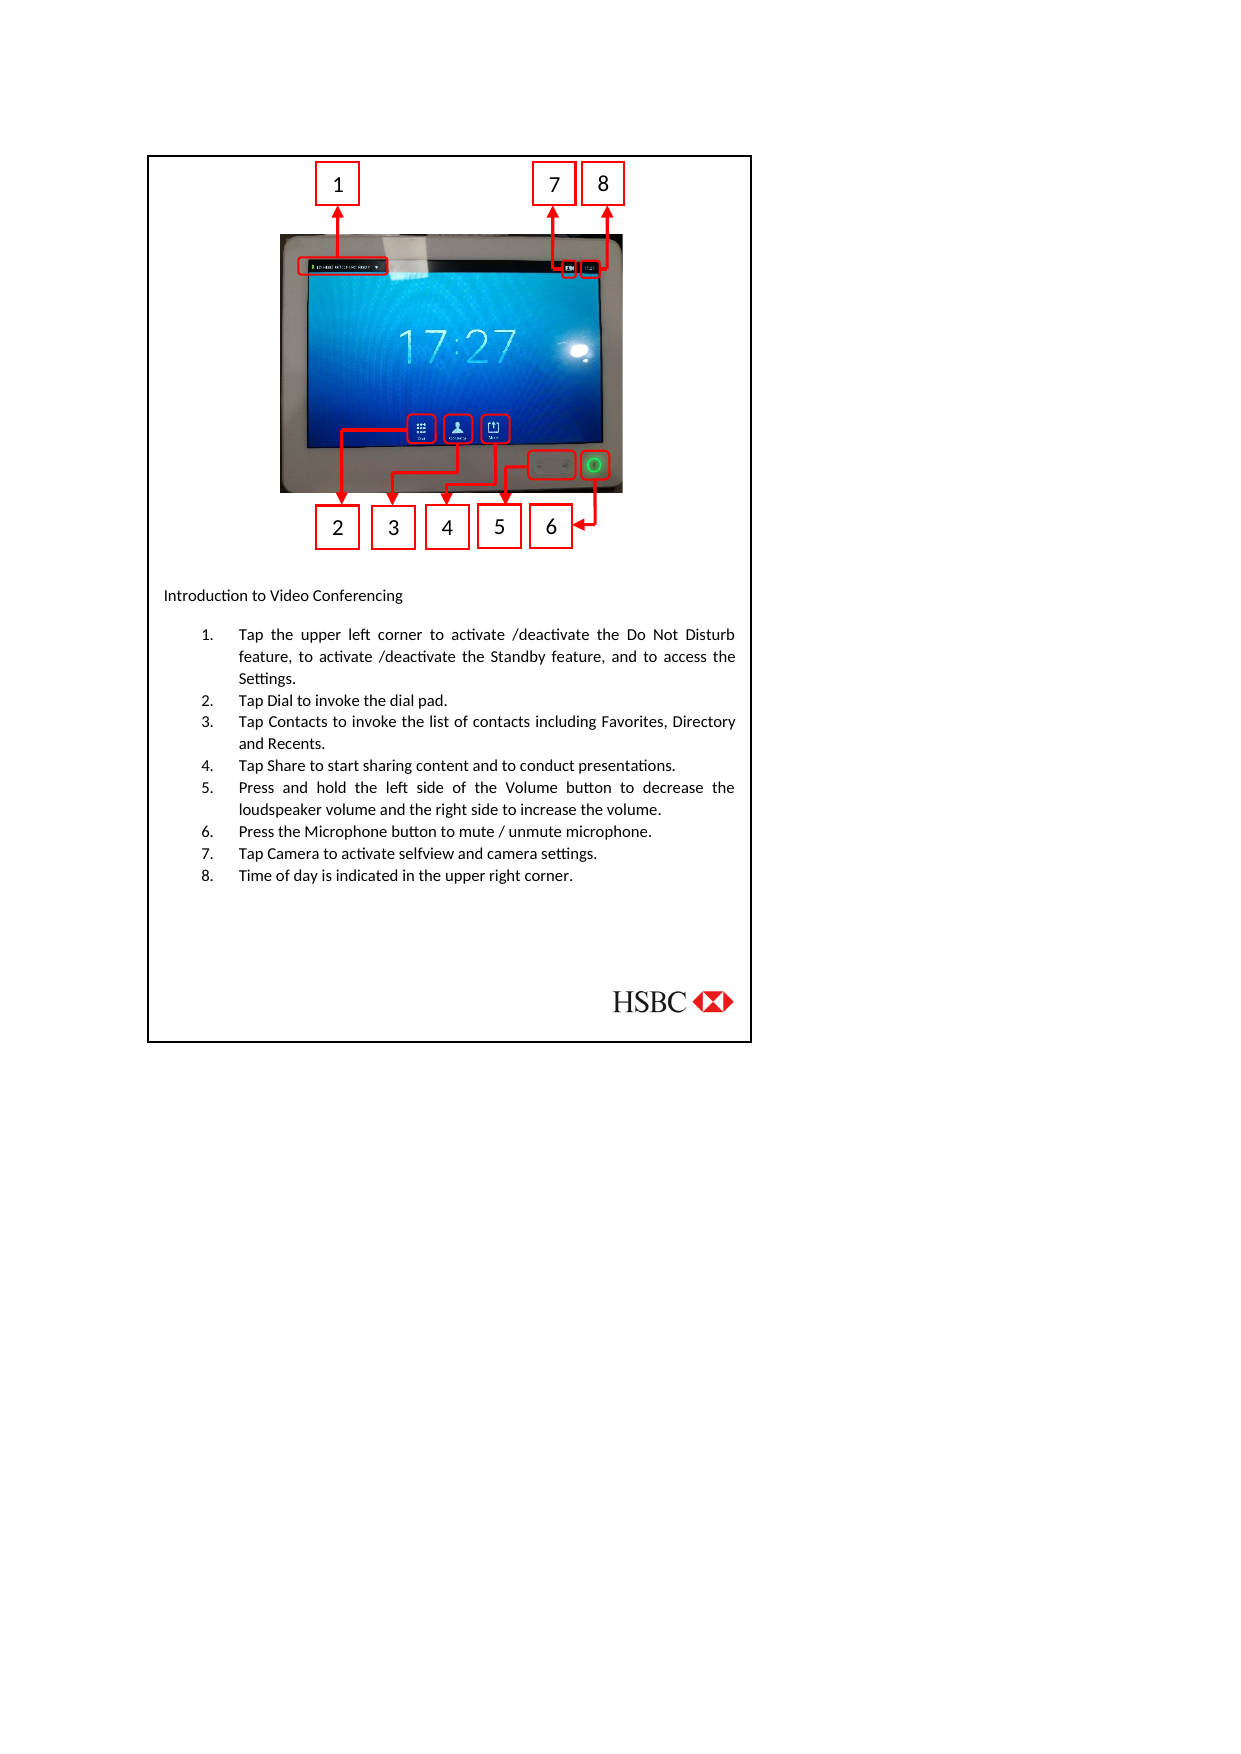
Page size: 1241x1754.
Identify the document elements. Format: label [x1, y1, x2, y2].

picture [278, 234, 622, 491]
picture [555, 234, 605, 273]
picture [530, 452, 574, 478]
picture [609, 980, 737, 1023]
picture [496, 330, 515, 334]
picture [582, 262, 598, 274]
picture [401, 331, 411, 356]
picture [583, 452, 608, 478]
picture [483, 416, 508, 442]
picture [300, 259, 386, 273]
picture [340, 234, 561, 283]
picture [446, 416, 471, 442]
picture [468, 330, 485, 337]
picture [409, 416, 434, 442]
picture [564, 262, 574, 273]
picture [426, 331, 446, 342]
